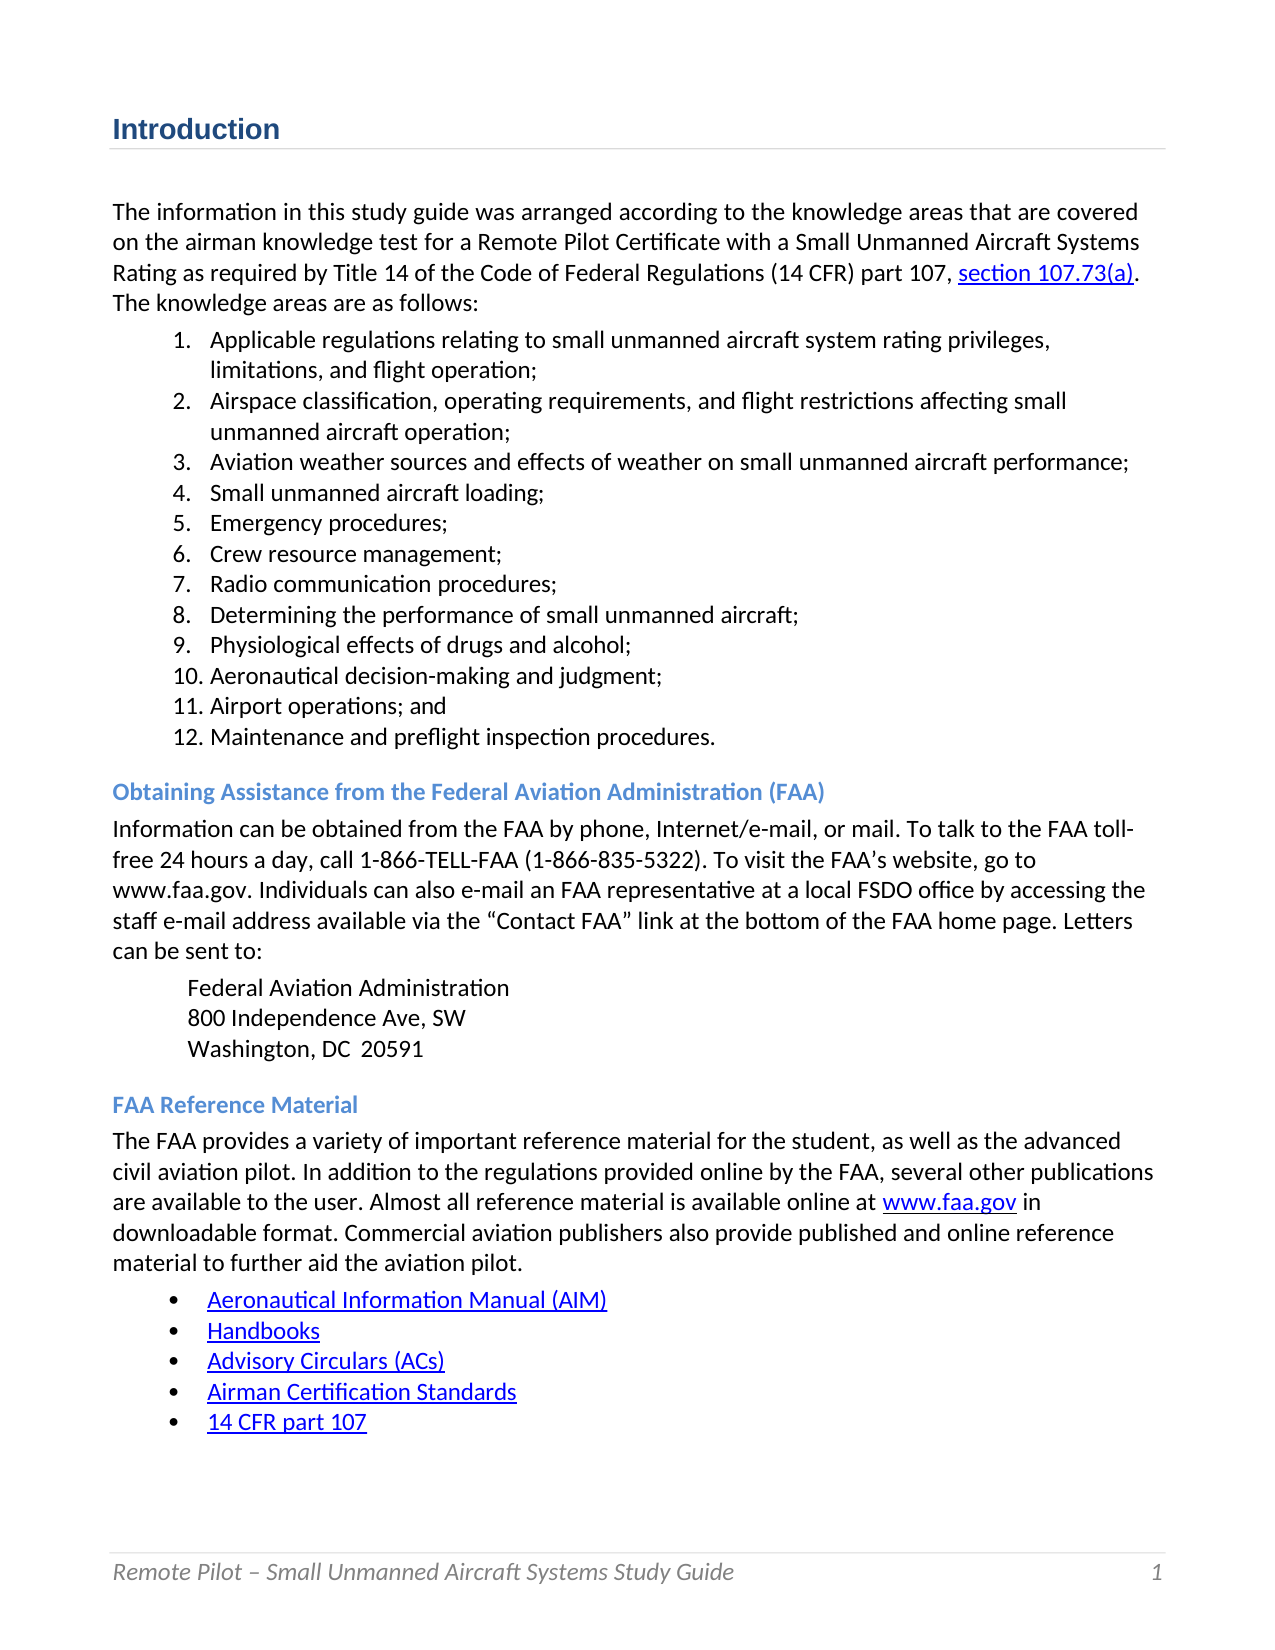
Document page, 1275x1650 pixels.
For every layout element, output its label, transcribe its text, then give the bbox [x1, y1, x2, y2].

list Airman Certification Standards [169, 1376, 1252, 1406]
list Airspace classification, operating requirements, and flight restrictions affecting small unmanned aircraft operation; [172, 385, 1069, 446]
text The FAA provides a variety of important reference material for the student, as well as the advanced civil aviation pilot. In addition to the regulations provided online by the FAA, several other publications are available to the user. Almost all reference material is available online at www.faa.gov in downloadable format. Commercial aviation publishers also provide published and online reference material to further aid the aviation pilot. [112, 1126, 1157, 1278]
list Aviation weather sources and effects of weather on small unmanned aircraft performance; [172, 446, 1252, 477]
list Applicable regulations relating to small unmanned aircraft system rating privileges, limitations, and flight operation; [172, 324, 1052, 385]
text Information can be obtained from the FAA by phone, Internet/e-mail, or mail. To talk to the FAA toll- free 24 hours a day, call 1-866-TELL-FAA (1-866-835-5322). To visit the FAA’s website, go to www.faa.gov. Individuals can also e-mail an FAA representative at a local FSDO office by accessing the staff e-mail address available via the “Contact FAA” link at the bottom of the FAA home page. Letters can be sent to: [112, 813, 1157, 966]
list Handbooks [169, 1315, 1252, 1345]
text The information in this study guide was arranged according to the knowledge areas that are covered on the airman knowledge test for a Remote Pilot Certificate with a Small Unmanned Aircraft Systems Rating as required by Title 14 of the Code of Federal Regulations (14 CFR) part 107, section 107.73(a). The knowledge areas are as follows: [112, 196, 1141, 318]
list Radio communication procedures; [172, 568, 1252, 599]
list Advisory Circulars (ACs) [169, 1345, 1252, 1376]
list 14 CFR part 107 [169, 1406, 1252, 1437]
subtitle FAA Reference Material [112, 1089, 1252, 1119]
list Emergency procedures; [172, 507, 1252, 538]
list Aeronautical decision-making and judgment; [172, 660, 1252, 691]
list Small unmanned aircraft loading; [172, 477, 1252, 507]
list Aeronautical Information Manual (AIM) [169, 1284, 1252, 1315]
list Determining the performance of small unmanned aircraft; [172, 599, 1252, 629]
subtitle Introduction [112, 112, 1252, 146]
list Crew resource management; [172, 538, 1252, 568]
list Physiological effects of drugs and alcohol; [172, 629, 1252, 660]
subtitle Obtaining Assistance from the Federal Aviation Administration (FAA) [112, 776, 1252, 807]
list Airport operations; and [172, 691, 1252, 721]
list Maintenance and preflight inspection procedures. [172, 721, 1252, 752]
text Federal Aviation Administration 800 Independence Ave, SW Washington, DC 20591 [187, 972, 543, 1063]
